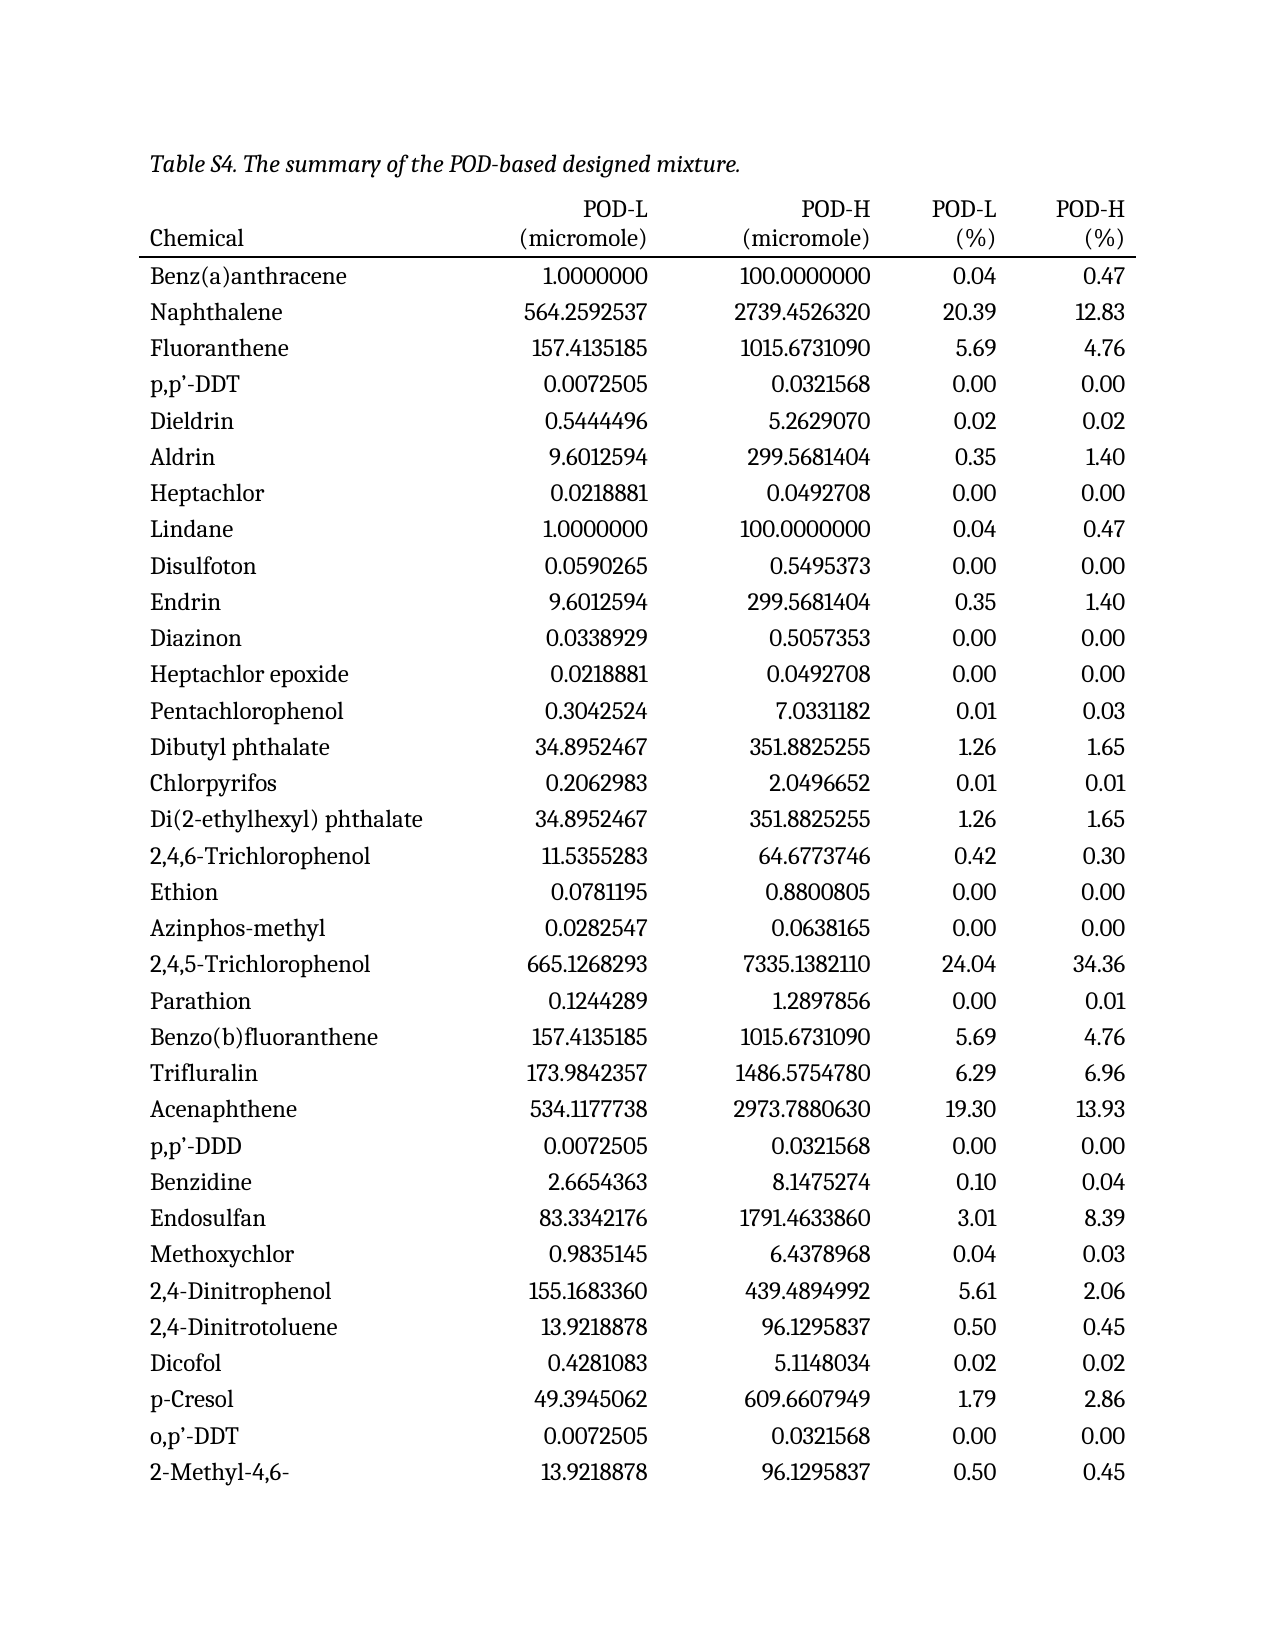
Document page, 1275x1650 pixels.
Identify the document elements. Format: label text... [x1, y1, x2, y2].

table_cell 0.5057353 [659, 620, 882, 657]
table_cell 1.40 [1008, 439, 1136, 475]
table_cell Chlorpyrifos [139, 765, 442, 802]
table_cell 0.00 [1008, 620, 1136, 657]
table_cell 2,4,6-Trichlorophenol [139, 838, 442, 874]
table_cell 12.83 [1008, 294, 1136, 330]
table_header POD-L (micromole) [442, 191, 659, 256]
table_cell 0.00 [882, 548, 1007, 584]
table_cell 299.5681404 [659, 439, 882, 475]
table_cell 0.00 [1008, 874, 1136, 910]
table_cell Lindane [139, 512, 442, 548]
table_cell Acenaphthene [139, 1092, 442, 1128]
table_cell 0.00 [1008, 367, 1136, 403]
table_cell 0.00 [882, 1128, 1007, 1164]
table_cell 0.01 [1008, 983, 1136, 1019]
table_cell 0.03 [1008, 693, 1136, 729]
table_cell Naphthalene [139, 294, 442, 330]
table_cell 0.0072505 [442, 1418, 659, 1454]
table_cell 1015.6731090 [659, 330, 882, 367]
table_cell 0.02 [882, 403, 1007, 439]
table_cell 351.8825255 [659, 802, 882, 838]
table_cell Dicofol [139, 1345, 442, 1382]
table_cell 2.6654363 [442, 1164, 659, 1200]
table_cell 7.0331182 [659, 693, 882, 729]
table_cell 0.50 [882, 1309, 1007, 1345]
table_cell 0.00 [1008, 657, 1136, 693]
table_cell 2.0496652 [659, 765, 882, 802]
table_cell 5.2629070 [659, 403, 882, 439]
table_cell 1015.6731090 [659, 1019, 882, 1055]
table_cell Benzidine [139, 1164, 442, 1200]
table_cell 1791.4633860 [659, 1200, 882, 1237]
table_cell 0.4281083 [442, 1345, 659, 1382]
table_header POD-L (%) [882, 191, 1007, 256]
table_cell Benz(a)anthracene [139, 258, 442, 294]
table_cell Di(2-ethylhexyl) phthalate [139, 802, 442, 838]
table_cell 11.5355283 [442, 838, 659, 874]
table_cell 100.0000000 [659, 258, 882, 294]
table_cell 13.93 [1008, 1092, 1136, 1128]
table_cell 0.04 [882, 1237, 1007, 1273]
table_cell 0.50 [882, 1454, 1007, 1490]
table_cell Fluoranthene [139, 330, 442, 367]
table_cell 0.0072505 [442, 1128, 659, 1164]
table_cell Aldrin [139, 439, 442, 475]
table_cell 1.26 [882, 729, 1007, 765]
table_cell 299.5681404 [659, 584, 882, 620]
table_cell 1486.5754780 [659, 1055, 882, 1092]
table_cell 2739.4526320 [659, 294, 882, 330]
table_cell 0.00 [882, 910, 1007, 947]
table_cell 439.4894992 [659, 1273, 882, 1309]
table_cell 24.04 [882, 947, 1007, 983]
table_cell Ethion [139, 874, 442, 910]
table_cell 157.4135185 [442, 330, 659, 367]
table_cell 0.00 [1008, 910, 1136, 947]
table_cell 5.69 [882, 330, 1007, 367]
table_cell 8.39 [1008, 1200, 1136, 1237]
table_cell Endosulfan [139, 1200, 442, 1237]
table_cell 2.06 [1008, 1273, 1136, 1309]
table_cell 0.0282547 [442, 910, 659, 947]
table_cell Heptachlor [139, 475, 442, 512]
table_cell 0.00 [882, 475, 1007, 512]
table_cell 0.0321568 [659, 367, 882, 403]
table_cell Endrin [139, 584, 442, 620]
table_cell 1.65 [1008, 729, 1136, 765]
table_cell 0.00 [882, 367, 1007, 403]
table_cell 0.0492708 [659, 475, 882, 512]
table_cell 13.9218878 [442, 1454, 659, 1490]
table_cell 0.01 [882, 765, 1007, 802]
table_cell 0.5444496 [442, 403, 659, 439]
table_cell 1.79 [882, 1382, 1007, 1418]
table_cell 0.0338929 [442, 620, 659, 657]
table_cell 0.35 [882, 584, 1007, 620]
table_cell 83.3342176 [442, 1200, 659, 1237]
table_cell 2,4-Dinitrotoluene [139, 1309, 442, 1345]
table_cell 4.76 [1008, 1019, 1136, 1055]
table_cell 0.00 [882, 657, 1007, 693]
table_header Chemical [139, 191, 442, 256]
table_cell 0.00 [882, 983, 1007, 1019]
table_cell p,p’-DDD [139, 1128, 442, 1164]
table_cell 1.40 [1008, 584, 1136, 620]
table_cell 0.02 [882, 1345, 1007, 1382]
table_cell 0.02 [1008, 403, 1136, 439]
table_cell 0.04 [882, 512, 1007, 548]
table_cell Diazinon [139, 620, 442, 657]
table_cell 173.9842357 [442, 1055, 659, 1092]
table_cell Benzo(b)fluoranthene [139, 1019, 442, 1055]
table_cell o,p’-DDT [139, 1418, 442, 1454]
table_cell Heptachlor epoxide [139, 657, 442, 693]
table_cell 665.1268293 [442, 947, 659, 983]
table_cell 0.30 [1008, 838, 1136, 874]
table_cell 609.6607949 [659, 1382, 882, 1418]
table_cell Dibutyl phthalate [139, 729, 442, 765]
table_cell 2,4,5-Trichlorophenol [139, 947, 442, 983]
table_cell 20.39 [882, 294, 1007, 330]
table_cell 0.00 [882, 874, 1007, 910]
table_cell 0.04 [1008, 1164, 1136, 1200]
table_cell 2.86 [1008, 1382, 1136, 1418]
table_cell Dieldrin [139, 403, 442, 439]
table_cell 13.9218878 [442, 1309, 659, 1345]
table_cell 155.1683360 [442, 1273, 659, 1309]
table_cell 0.45 [1008, 1309, 1136, 1345]
table_cell 5.61 [882, 1273, 1007, 1309]
table_cell 96.1295837 [659, 1309, 882, 1345]
table_cell 6.96 [1008, 1055, 1136, 1092]
table_cell 0.45 [1008, 1454, 1136, 1490]
table_cell 0.47 [1008, 512, 1136, 548]
table_header POD-H (%) [1008, 191, 1136, 256]
table_cell 0.0218881 [442, 475, 659, 512]
table_cell 1.0000000 [442, 258, 659, 294]
table_cell 4.76 [1008, 330, 1136, 367]
table_cell 2,4-Dinitrophenol [139, 1273, 442, 1309]
table_cell 0.02 [1008, 1345, 1136, 1382]
table_cell 100.0000000 [659, 512, 882, 548]
table_cell 1.0000000 [442, 512, 659, 548]
table_cell 1.2897856 [659, 983, 882, 1019]
table_cell 34.8952467 [442, 802, 659, 838]
table_cell 0.35 [882, 439, 1007, 475]
table_cell 0.00 [882, 620, 1007, 657]
table_cell 34.36 [1008, 947, 1136, 983]
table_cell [139, 1454, 442, 1490]
table_cell 0.00 [1008, 1418, 1136, 1454]
table_cell 0.0321568 [659, 1418, 882, 1454]
table_cell 0.1244289 [442, 983, 659, 1019]
table_cell 3.01 [882, 1200, 1007, 1237]
table_cell 0.04 [882, 258, 1007, 294]
table_cell 0.01 [882, 693, 1007, 729]
table_cell Disulfoton [139, 548, 442, 584]
table_cell 9.6012594 [442, 584, 659, 620]
table_cell 0.0638165 [659, 910, 882, 947]
table_cell 49.3945062 [442, 1382, 659, 1418]
table_cell Methoxychlor [139, 1237, 442, 1273]
table_cell 0.42 [882, 838, 1007, 874]
table_cell Trifluralin [139, 1055, 442, 1092]
table_cell 0.00 [1008, 1128, 1136, 1164]
table_cell 0.0492708 [659, 657, 882, 693]
table_cell 0.47 [1008, 258, 1136, 294]
table_cell 8.1475274 [659, 1164, 882, 1200]
table_cell 0.01 [1008, 765, 1136, 802]
table_header POD-H (micromole) [659, 191, 882, 256]
table_cell 6.29 [882, 1055, 1007, 1092]
table_cell 0.0321568 [659, 1128, 882, 1164]
table_cell 351.8825255 [659, 729, 882, 765]
table_cell 5.69 [882, 1019, 1007, 1055]
table_cell 0.3042524 [442, 693, 659, 729]
table_cell 0.00 [1008, 475, 1136, 512]
table_cell Azinphos-methyl [139, 910, 442, 947]
table_cell 0.5495373 [659, 548, 882, 584]
table_cell 157.4135185 [442, 1019, 659, 1055]
table_cell 534.1177738 [442, 1092, 659, 1128]
table_cell p,p’-DDT [139, 367, 442, 403]
table_cell 64.6773746 [659, 838, 882, 874]
table_cell 0.0590265 [442, 548, 659, 584]
table_cell 0.9835145 [442, 1237, 659, 1273]
table_cell 0.0781195 [442, 874, 659, 910]
table_cell Parathion [139, 983, 442, 1019]
table_cell 0.0218881 [442, 657, 659, 693]
table_cell 1.26 [882, 802, 1007, 838]
table_cell 0.0072505 [442, 367, 659, 403]
table_cell 0.10 [882, 1164, 1007, 1200]
table_cell 0.00 [1008, 548, 1136, 584]
table_cell 96.1295837 [659, 1454, 882, 1490]
table_cell 564.2592537 [442, 294, 659, 330]
table_cell p-Cresol [139, 1382, 442, 1418]
table_cell 9.6012594 [442, 439, 659, 475]
table_cell 1.65 [1008, 802, 1136, 838]
table_cell 0.03 [1008, 1237, 1136, 1273]
table_cell 5.1148034 [659, 1345, 882, 1382]
text Table S4. The summary of the POD-based designed mixture. [150, 150, 1125, 179]
table_cell 6.4378968 [659, 1237, 882, 1273]
table_cell 34.8952467 [442, 729, 659, 765]
table_cell 7335.1382110 [659, 947, 882, 983]
table_cell 0.00 [882, 1418, 1007, 1454]
table_cell 0.2062983 [442, 765, 659, 802]
table_cell 2973.7880630 [659, 1092, 882, 1128]
table_cell 19.30 [882, 1092, 1007, 1128]
table_cell Pentachlorophenol [139, 693, 442, 729]
table_cell 0.8800805 [659, 874, 882, 910]
